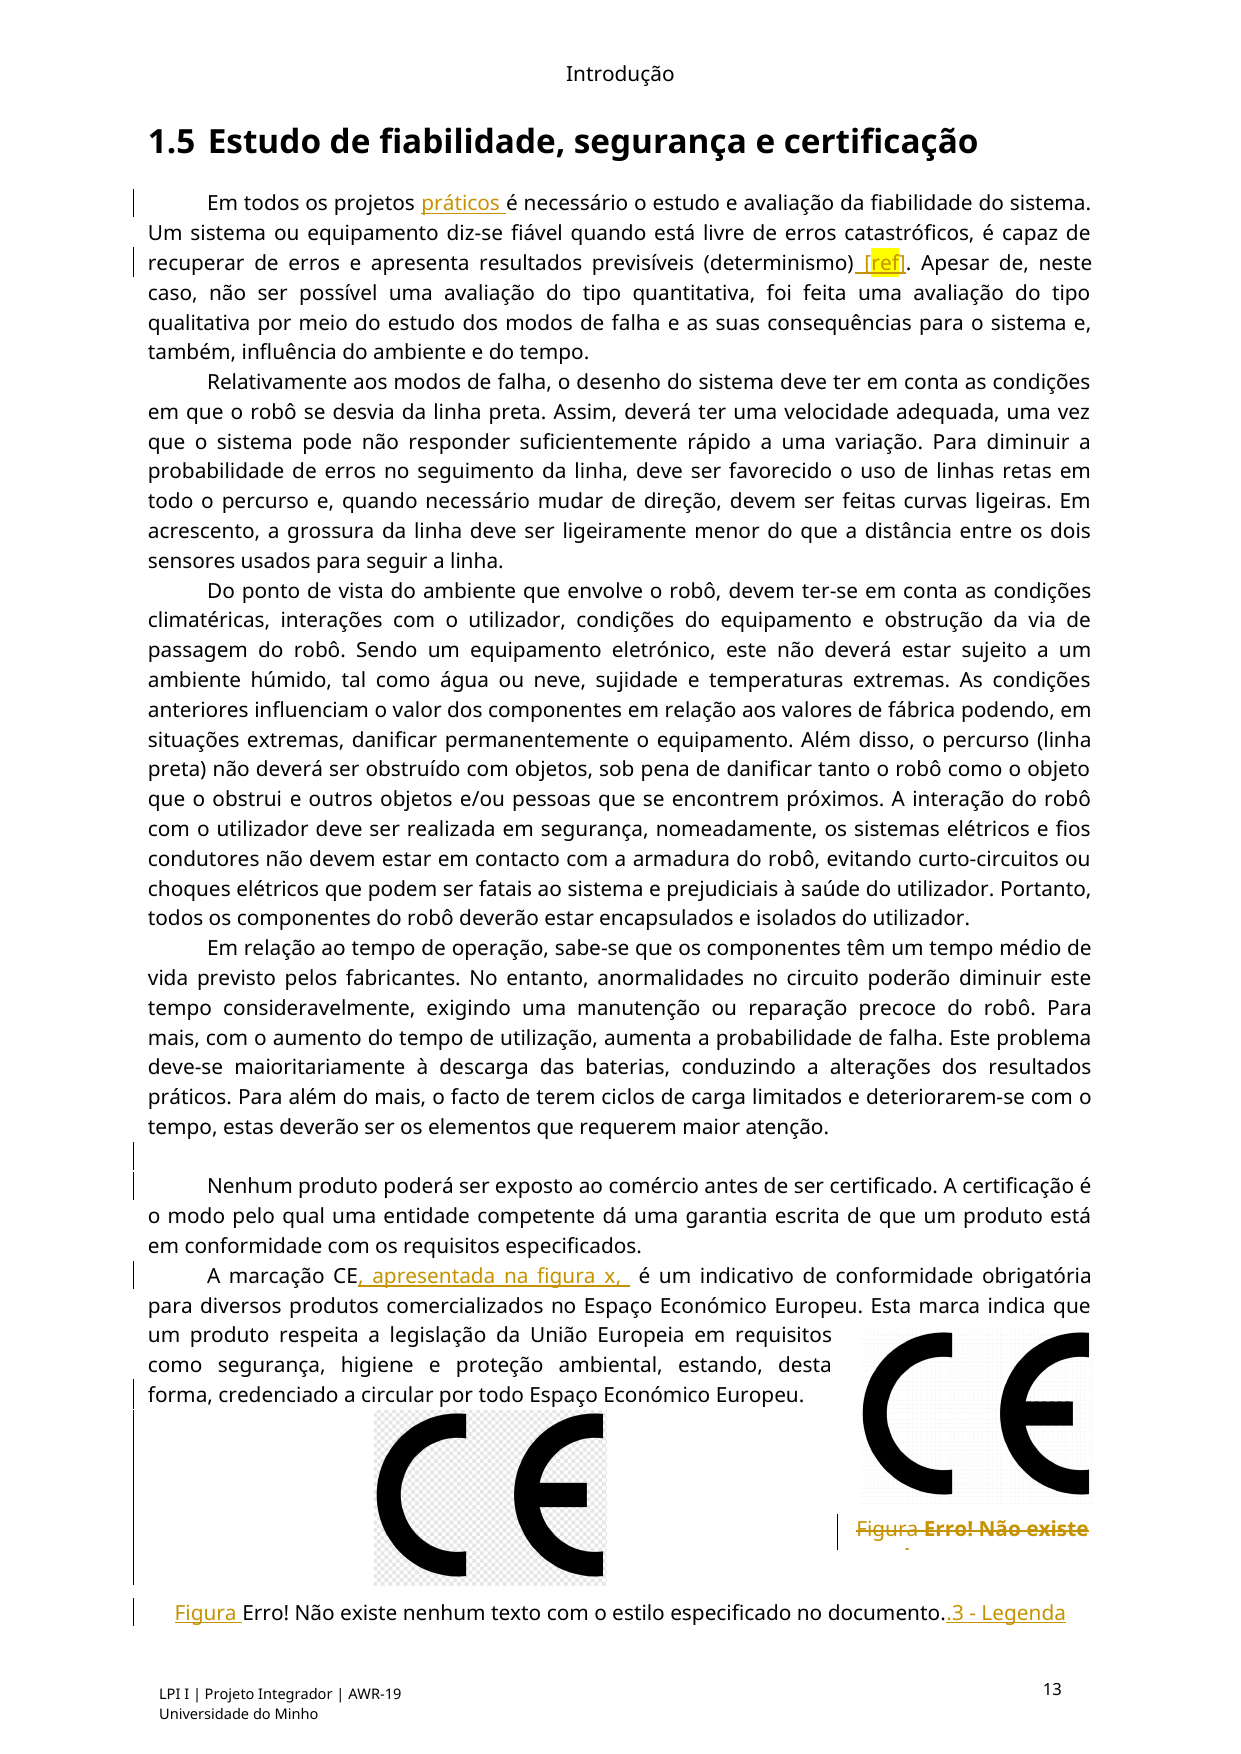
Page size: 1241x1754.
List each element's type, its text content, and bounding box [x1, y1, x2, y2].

text Nenhum produto poderá ser exposto ao comércio antes de ser certificado. A certificação é o modo pelo qual uma entidade competente dá uma garantia escrita de que um produto está em conformidade com os requisitos especificados. [148, 1172, 1092, 1260]
text Estudo de fiabilidade, segurança e certificação [148, 118, 1092, 163]
picture [859, 1328, 1093, 1504]
text Em relação ao tempo de operação, sabe-se que os componentes têm um tempo médio de vida previsto pelos fabricantes. No entanto, anormalidades no circuito poderão diminuir este tempo consideravelmente, exigindo uma manutenção ou reparação precoce do robô. Para mais, com o aumento do tempo de utilização, aumenta a probabilidade de falha. Este problema deve-se maioritariamente à descarga das baterias, conduzindo a alterações dos resultados práticos. Para além do mais, o facto de terem ciclos de carga limitados e deteriorarem-se com o tempo, estas deverão ser os elementos que requerem maior atenção. [148, 933, 1092, 1141]
text Erro! Não existe nenhum texto com o estilo especificado no documento. [148, 1598, 1092, 1626]
text Do ponto de vista do ambiente que envolve o robô, devem ter-se em conta as condições climatéricas, interações com o utilizador, condições do equipamento e obstrução da via de passagem do robô. Sendo um equipamento eletrónico, este não deverá estar sujeito a um ambiente húmido, tal como água ou neve, sujidade e temperaturas extremas. As condições anteriores influenciam o valor dos componentes em relação aos valores de fábrica podendo, em situações extremas, danificar permanentemente o equipamento. Além disso, o percurso (linha preta) não deverá ser obstruído com objetos, sob pena de danificar tanto o robô como o objeto que o obstrui e outros objetos e/ou pessoas que se encontrem próximos. A interação do robô com o utilizador deve ser realizada em segurança, nomeadamente, os sistemas elétricos e fios condutores não devem estar em contacto com a armadura do robô, evitando curto-circuitos ou choques elétricos que podem ser fatais ao sistema e prejudiciais à saúde do utilizador. Portanto, todos os componentes do robô deverão estar encapsulados e isolados do utilizador. [148, 576, 1092, 932]
text Relativamente aos modos de falha, o desenho do sistema deve ter em conta as condições em que o robô se desvia da linha preta. Assim, deverá ter uma velocidade adequada, uma vez que o sistema pode não responder suficientemente rápido a uma variação. Para diminuir a probabilidade de erros no seguimento da linha, deve ser favorecido o uso de linhas retas em todo o percurso e, quando necessário mudar de direção, devem ser feitas curvas ligeiras. Em acrescento, a grossura da linha deve ser ligeiramente menor do que a distância entre os dois sensores usados para seguir a linha. [148, 367, 1092, 574]
text A marcação CE é um indicativo de conformidade obrigatória para diversos produtos comercializados no Espaço Económico Europeu. Esta marca indica que um produto respeita a legislação da União Europeia em requisitos como segurança, higiene e proteção ambiental, estando, desta forma, credenciado a circular por todo Espaço Económico Europeu. [148, 1261, 1092, 1409]
text Em todos os projetos é necessário o estudo e avaliação da fiabilidade do sistema. Um sistema ou equipamento diz-se fiável quando está livre de erros catastróficos, é capaz de recuperar de erros e apresenta resultados previsíveis (determinismo). Apesar de, neste caso, não ser possível uma avaliação do tipo quantitativa, foi feita uma avaliação do tipo qualitativa por meio do estudo dos modos de falha e as suas consequências para o sistema e, também, influência do ambiente e do tempo. [148, 188, 1092, 366]
